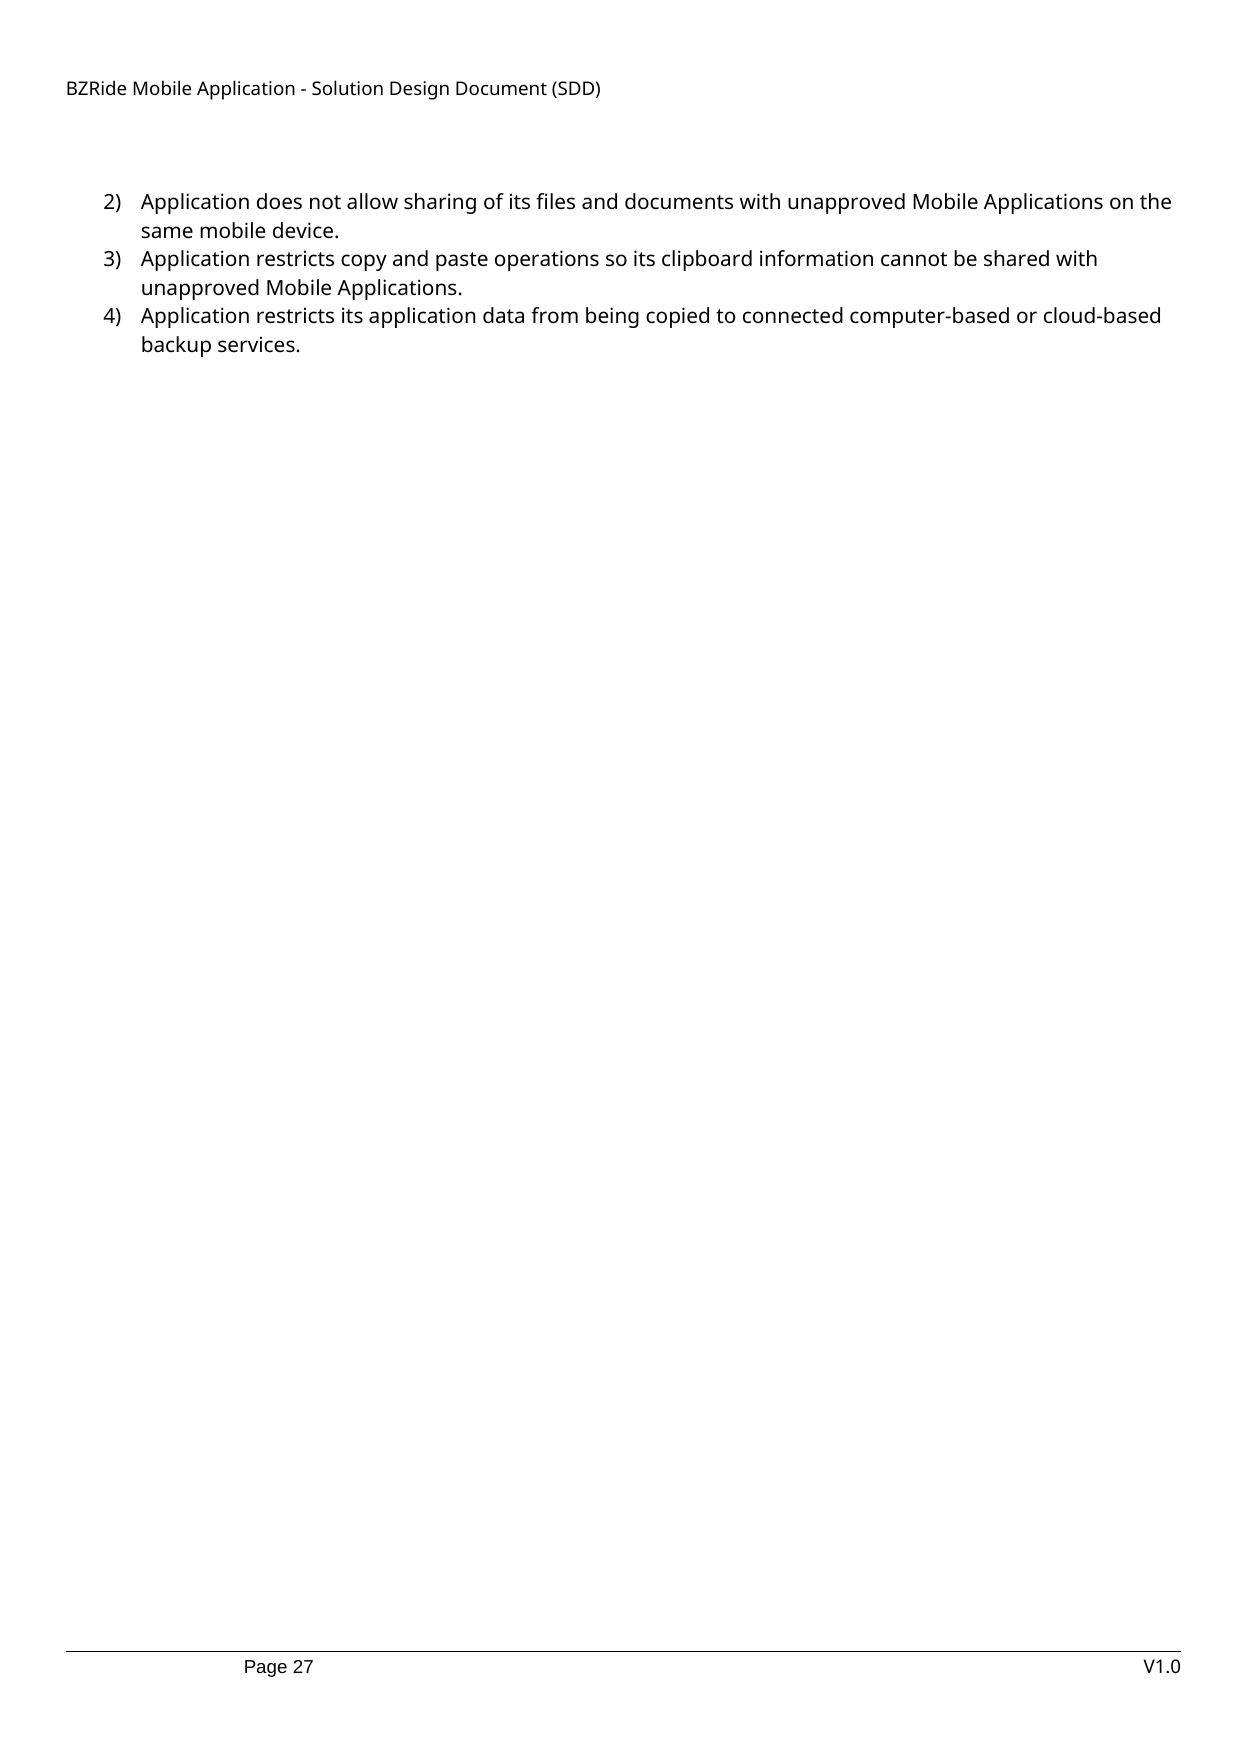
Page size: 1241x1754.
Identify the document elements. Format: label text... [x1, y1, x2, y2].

list Application does not allow sharing of its files and documents with unapproved Mobile Applications on the same mobile device. [103, 187, 1181, 244]
list Application restricts copy and paste operations so its clipboard information cannot be shared with unapproved Mobile Applications. [103, 244, 1181, 301]
list Application restricts its application data from being copied to connected computer-based or cloud-based backup services. [103, 301, 1181, 358]
